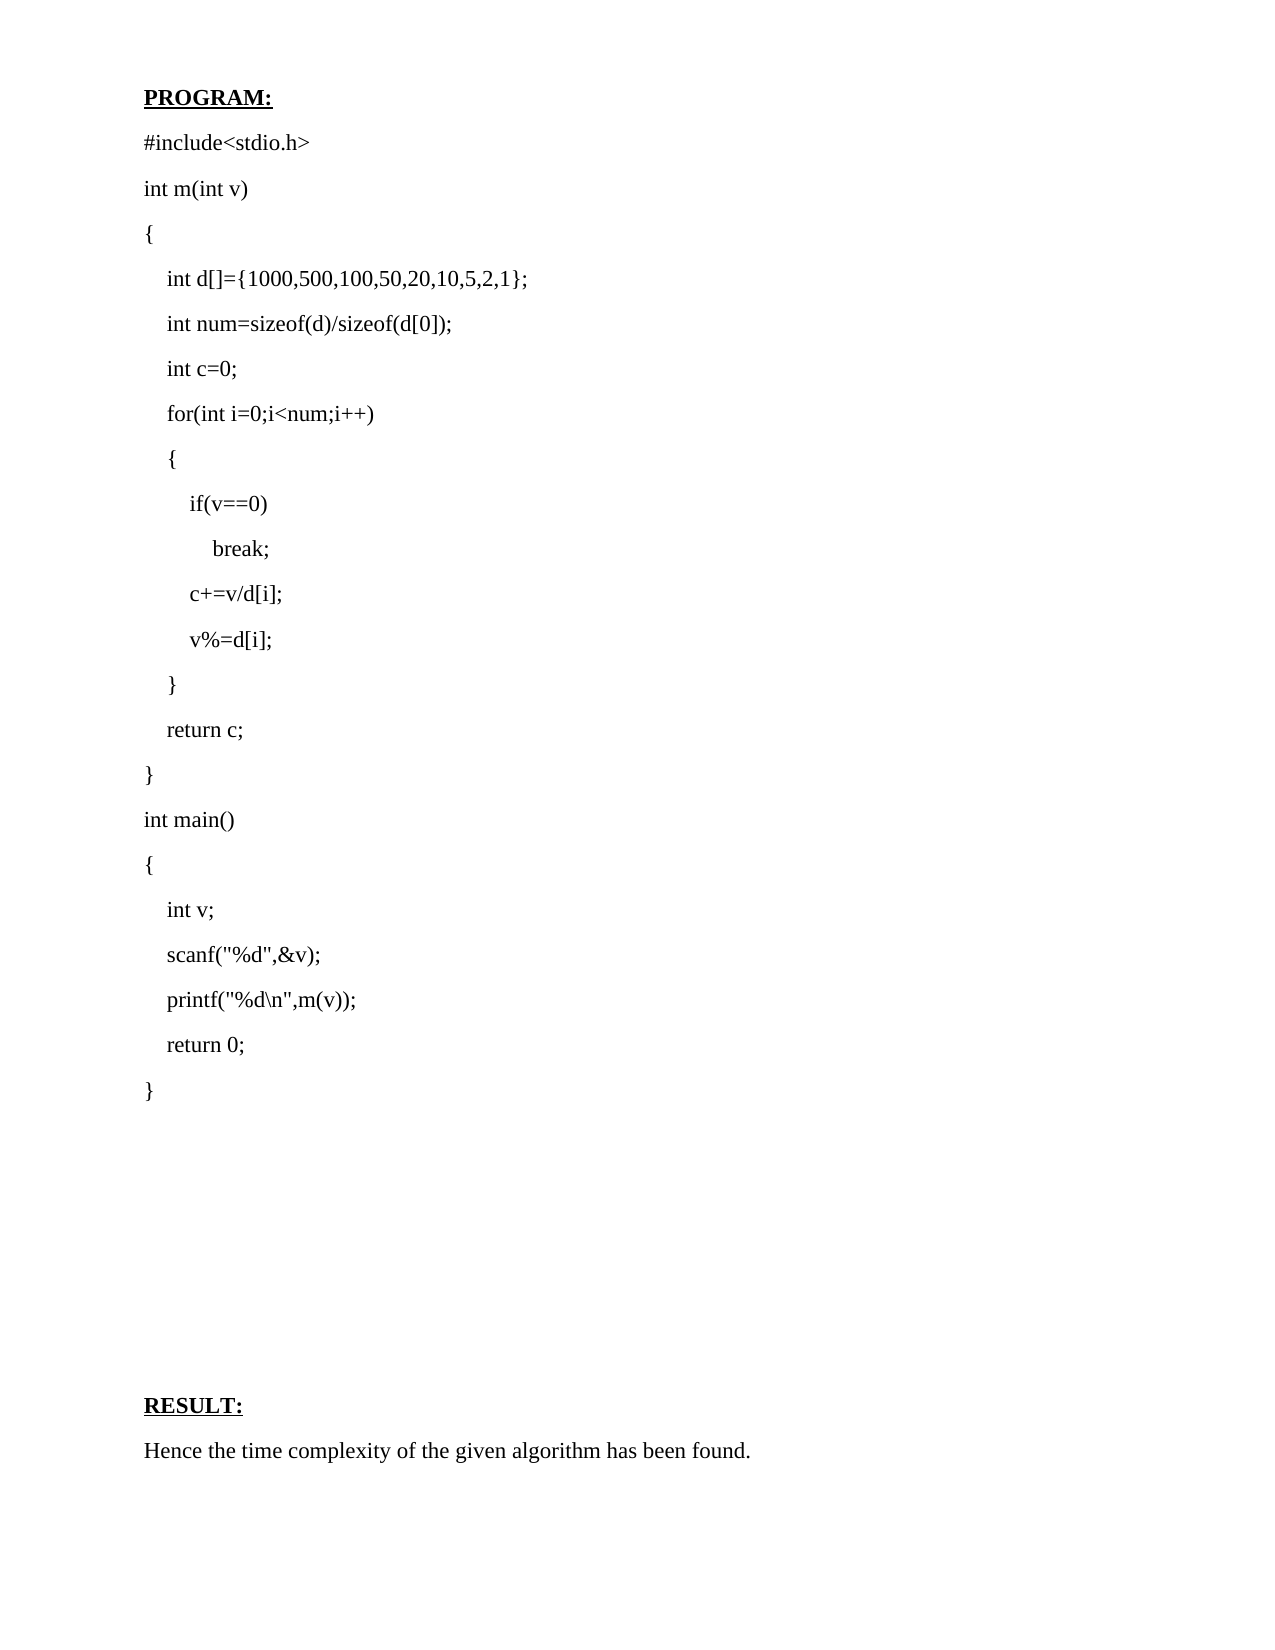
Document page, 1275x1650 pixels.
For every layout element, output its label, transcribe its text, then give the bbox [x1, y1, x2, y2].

text int main() [144, 806, 1144, 832]
text scanf("%d",&v); [144, 941, 1144, 968]
text RESULT: [144, 1392, 1144, 1419]
text Hence the time complexity of the given algorithm has been found. [144, 1437, 1144, 1464]
text int num=sizeof(d)/sizeof(d[0]); [144, 310, 1144, 336]
text printf("%d\n",m(v)); [144, 986, 1144, 1013]
text return c; [144, 716, 1144, 742]
text if(v==0) [144, 490, 1144, 517]
text return 0; [144, 1032, 1144, 1058]
text int c=0; [144, 355, 1144, 381]
text { [144, 851, 1144, 877]
text } [144, 1077, 1144, 1103]
text c+=v/d[i]; [144, 581, 1144, 607]
text for(int i=0;i<num;i++) [144, 400, 1144, 426]
text } [144, 671, 1144, 697]
text int v; [144, 896, 1144, 923]
text } [144, 761, 1144, 787]
text #include<stdio.h> [144, 129, 1144, 156]
text { [144, 220, 1144, 246]
text { [144, 445, 1144, 472]
text PROGRAM: [144, 84, 1144, 111]
text break; [144, 535, 1144, 562]
text int d[]={1000,500,100,50,20,10,5,2,1}; [144, 265, 1144, 291]
text v%=d[i]; [144, 626, 1144, 652]
text int m(int v) [144, 174, 1144, 201]
